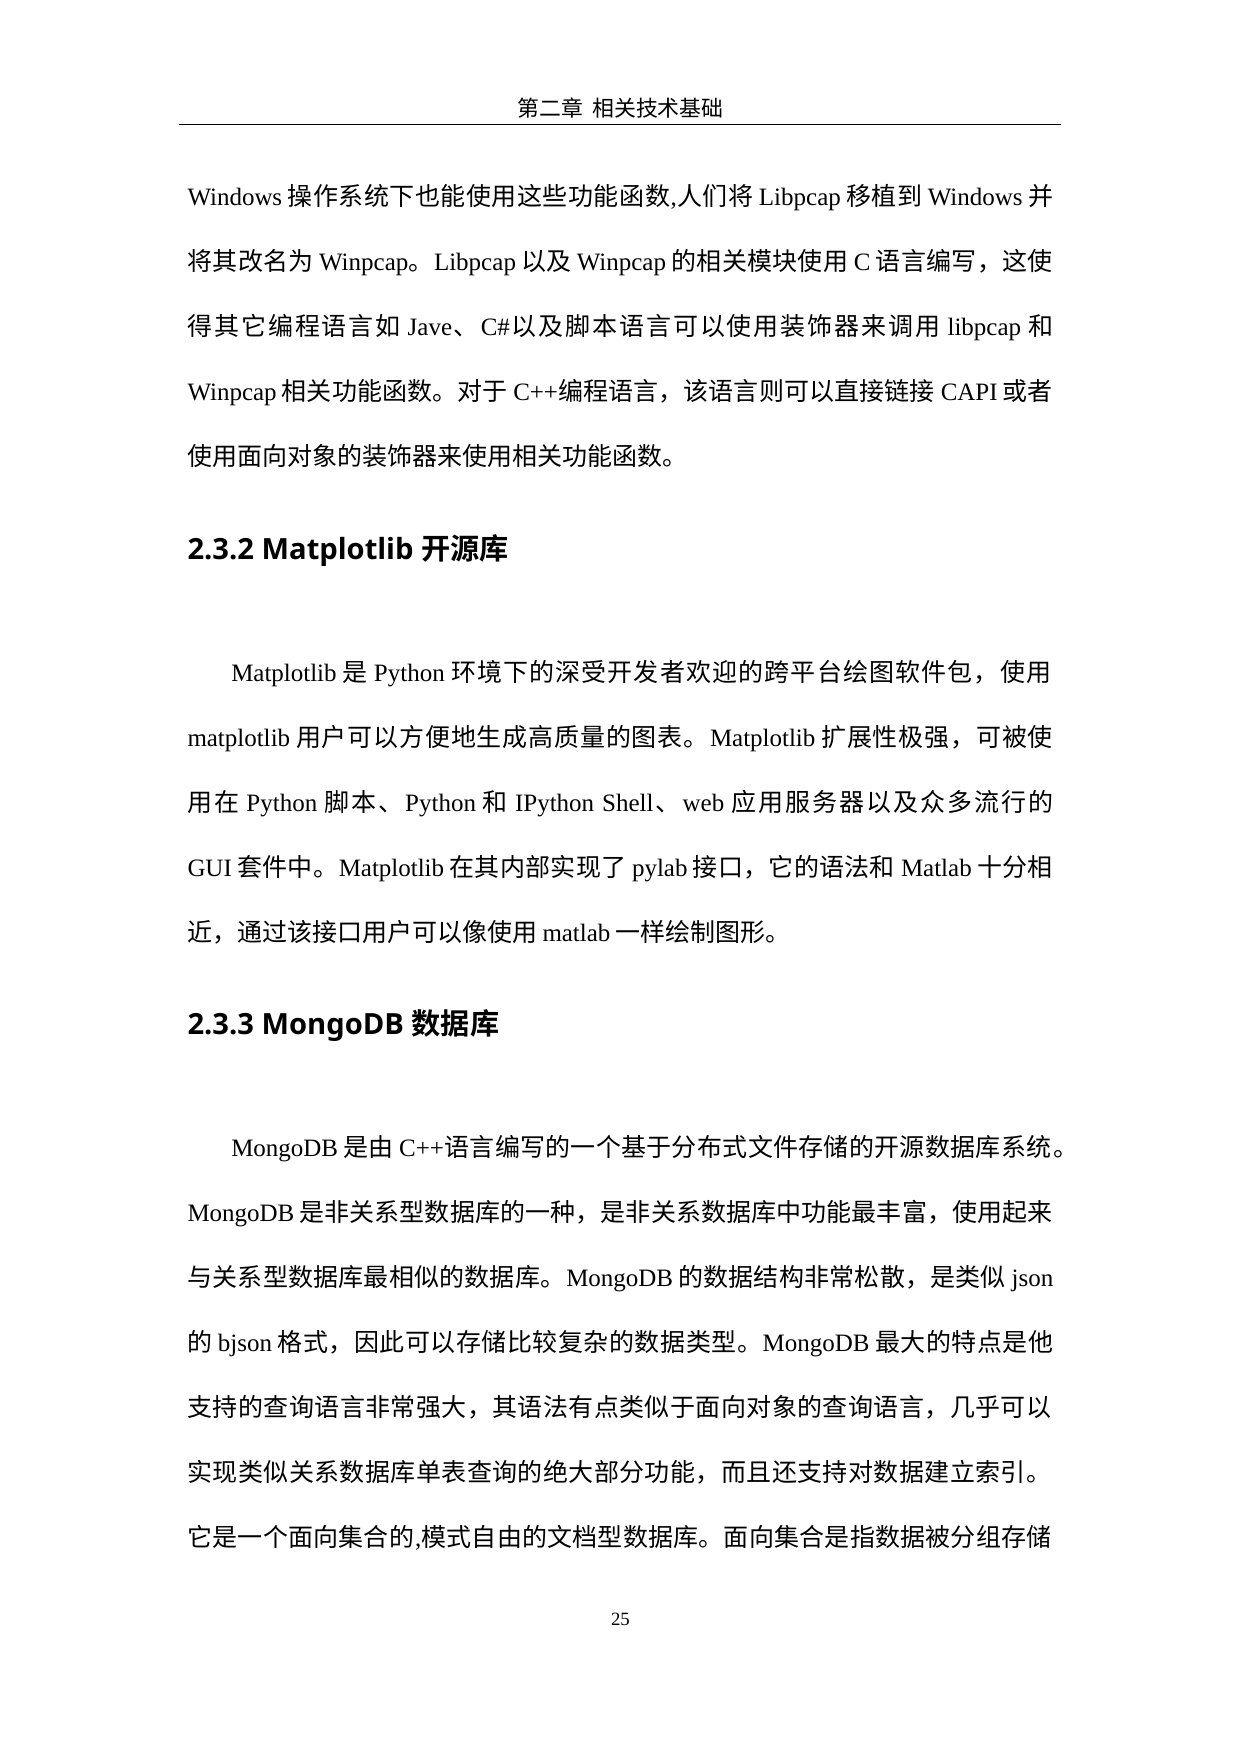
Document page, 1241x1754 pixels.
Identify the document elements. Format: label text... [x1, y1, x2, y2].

subtitle 2.3.3 MongoDB 数据库 [187, 990, 1053, 1055]
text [187, 162, 1053, 487]
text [187, 1113, 1053, 1568]
subtitle 2.3.2 Matplotlib 开源库 [187, 514, 1053, 579]
text Matplotlib是Python环境下的深受开发者欢迎的跨平台绘图软件包，使用matplotlib用户可以方便地生成高质量的图表。Matplotlib扩展性极强，可被使用在Python脚本、Python和IPython Shell、web应用服务器以及众多流行的GUI套件中。Matplotlib在其内部实现了pylab接口，它的语法和Matlab十分相近，通过该接口用户可以像使用matlab一样绘制图形。 [187, 638, 1053, 963]
